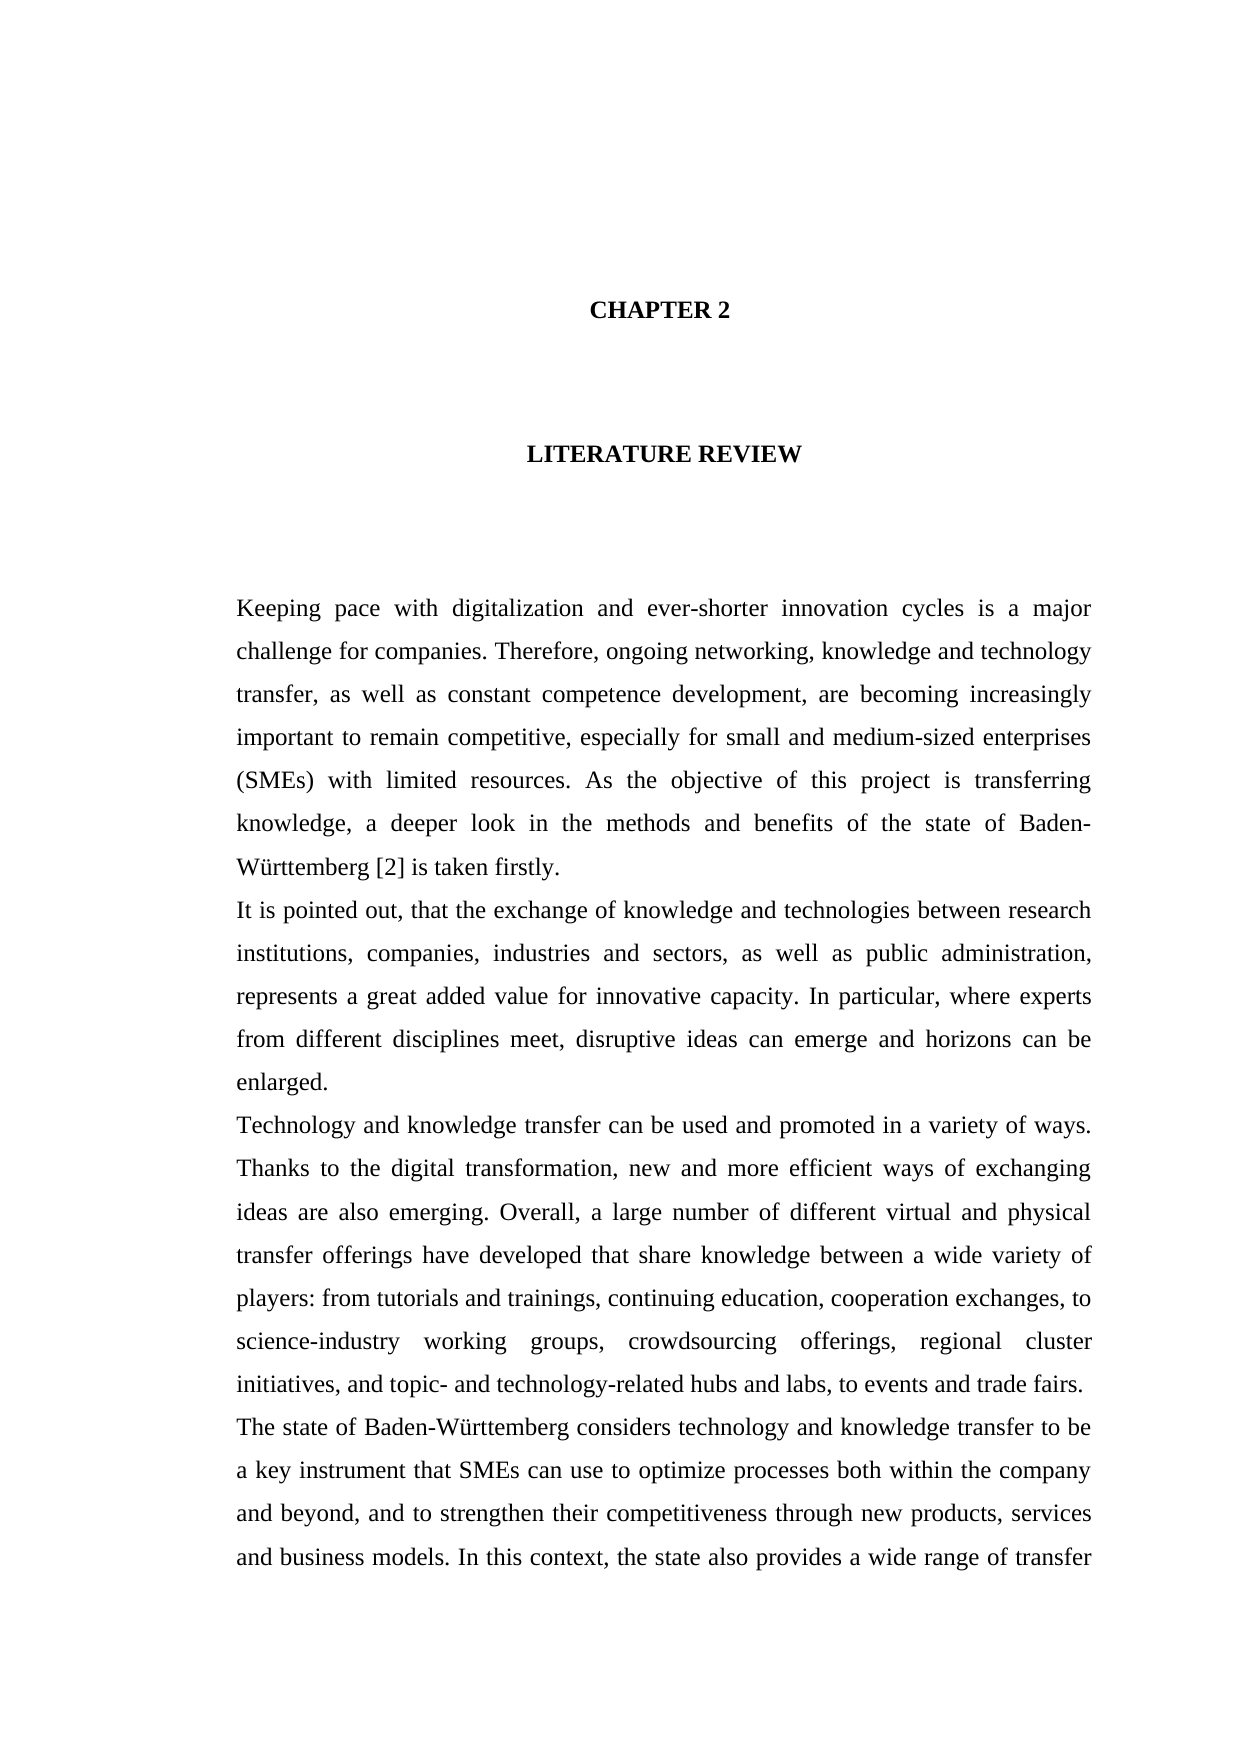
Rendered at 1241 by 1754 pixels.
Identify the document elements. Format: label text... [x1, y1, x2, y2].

text Technology and knowledge transfer can be used and promoted in a variety of ways. Thanks to the digital transformation, new and more efficient ways of exchanging ideas are also emerging. Overall, a large number of different virtual and physical transfer offerings have developed that share knowledge between a wide variety of players: from tutorials and trainings, continuing education, cooperation exchanges, to science-industry working groups, crowdsourcing offerings, regional cluster initiatives, and topic- and technology-related hubs and labs, to events and trade fairs. [236, 1110, 1092, 1398]
subtitle LITERATURE REVIEW [236, 295, 1092, 468]
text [236, 1412, 1092, 1570]
text It is pointed out, that the exchange of knowledge and technologies between research institutions, companies, industries and sectors, as well as public administration, represents a great added value for innovative capacity. In particular, where experts from different disciplines meet, disruptive ideas can emerge and horizons can be enlarged. [236, 895, 1092, 1096]
text Keeping pace with digitalization and ever-shorter innovation cycles is a major challenge for companies. Therefore, ongoing networking, knowledge and technology transfer, as well as constant competence development, are becoming increasingly important to remain competitive, especially for small and medium-sized enterprises (SMEs) with limited resources. As the objective of this project is transferring knowledge, a deeper look in the methods and benefits of the state of Baden-Württemberg [2] is taken firstly. [236, 593, 1092, 880]
